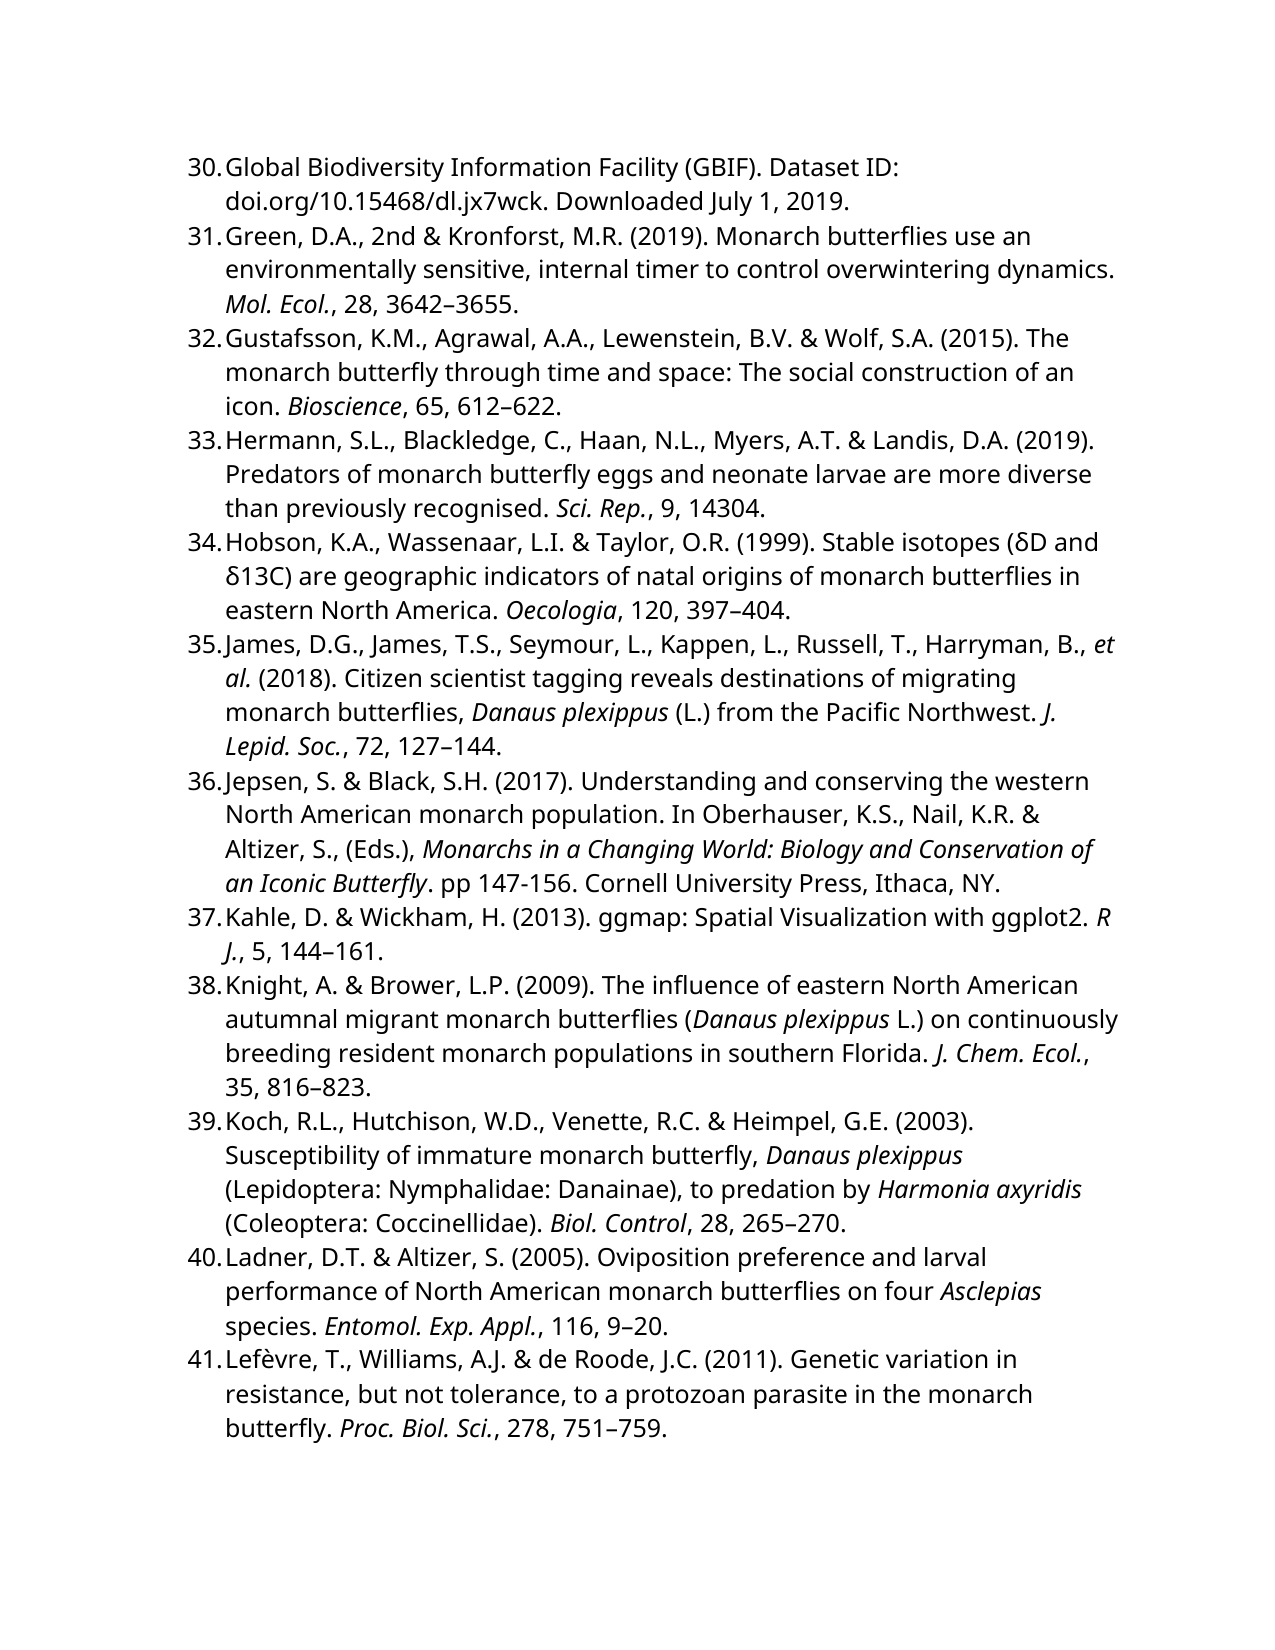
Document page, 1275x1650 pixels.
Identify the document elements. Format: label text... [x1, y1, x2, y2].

list Ladner, D.T. & Altizer, S. (2005). Oviposition preference and larval performance of North American monarch butterflies on four Asclepias species. Entomol. Exp. Appl., 116, 9–20. [187, 1240, 1125, 1342]
list Global Biodiversity Information Facility (GBIF). Dataset ID: doi.org/10.15468/dl.jx7wck. Downloaded July 1, 2019. [187, 150, 1125, 218]
list Gustafsson, K.M., Agrawal, A.A., Lewenstein, B.V. & Wolf, S.A. (2015). The monarch butterfly through time and space: The social construction of an icon. Bioscience, 65, 612–622. [187, 320, 1125, 422]
list James, D.G., James, T.S., Seymour, L., Kappen, L., Russell, T., Harryman, B., et al. (2018). Citizen scientist tagging reveals destinations of migrating monarch butterflies, Danaus plexippus (L.) from the Pacific Northwest. J. Lepid. Soc., 72, 127–144. [187, 627, 1125, 763]
list Knight, A. & Brower, L.P. (2009). The influence of eastern North American autumnal migrant monarch butterflies (Danaus plexippus L.) on continuously breeding resident monarch populations in southern Florida. J. Chem. Ecol., 35, 816–823. [187, 967, 1125, 1104]
list Koch, R.L., Hutchison, W.D., Venette, R.C. & Heimpel, G.E. (2003). Susceptibility of immature monarch butterfly, Danaus plexippus (Lepidoptera: Nymphalidae: Danainae), to predation by Harmonia axyridis (Coleoptera: Coccinellidae). Biol. Control, 28, 265–270. [187, 1104, 1125, 1240]
list Green, D.A., 2nd & Kronforst, M.R. (2019). Monarch butterflies use an environmentally sensitive, internal timer to control overwintering dynamics. Mol. Ecol., 28, 3642–3655. [187, 218, 1125, 320]
list Jepsen, S. & Black, S.H. (2017). Understanding and conserving the western North American monarch population. In Oberhauser, K.S., Nail, K.R. & Altizer, S., (Eds.), Monarchs in a Changing World: Biology and Conservation of an Iconic Butterfly. pp 147-156. Cornell University Press, Ithaca, NY. [187, 763, 1125, 899]
list Kahle, D. & Wickham, H. (2013). ggmap: Spatial Visualization with ggplot2. R J., 5, 144–161. [187, 899, 1125, 967]
list Lefèvre, T., Williams, A.J. & de Roode, J.C. (2011). Genetic variation in resistance, but not tolerance, to a protozoan parasite in the monarch butterfly. Proc. Biol. Sci., 278, 751–759. [187, 1342, 1125, 1444]
list Hobson, K.A., Wassenaar, L.I. & Taylor, O.R. (1999). Stable isotopes (δD and δ13C) are geographic indicators of natal origins of monarch butterflies in eastern North America. Oecologia, 120, 397–404. [187, 525, 1125, 627]
list Hermann, S.L., Blackledge, C., Haan, N.L., Myers, A.T. & Landis, D.A. (2019). Predators of monarch butterfly eggs and neonate larvae are more diverse than previously recognised. Sci. Rep., 9, 14304. [187, 422, 1125, 525]
